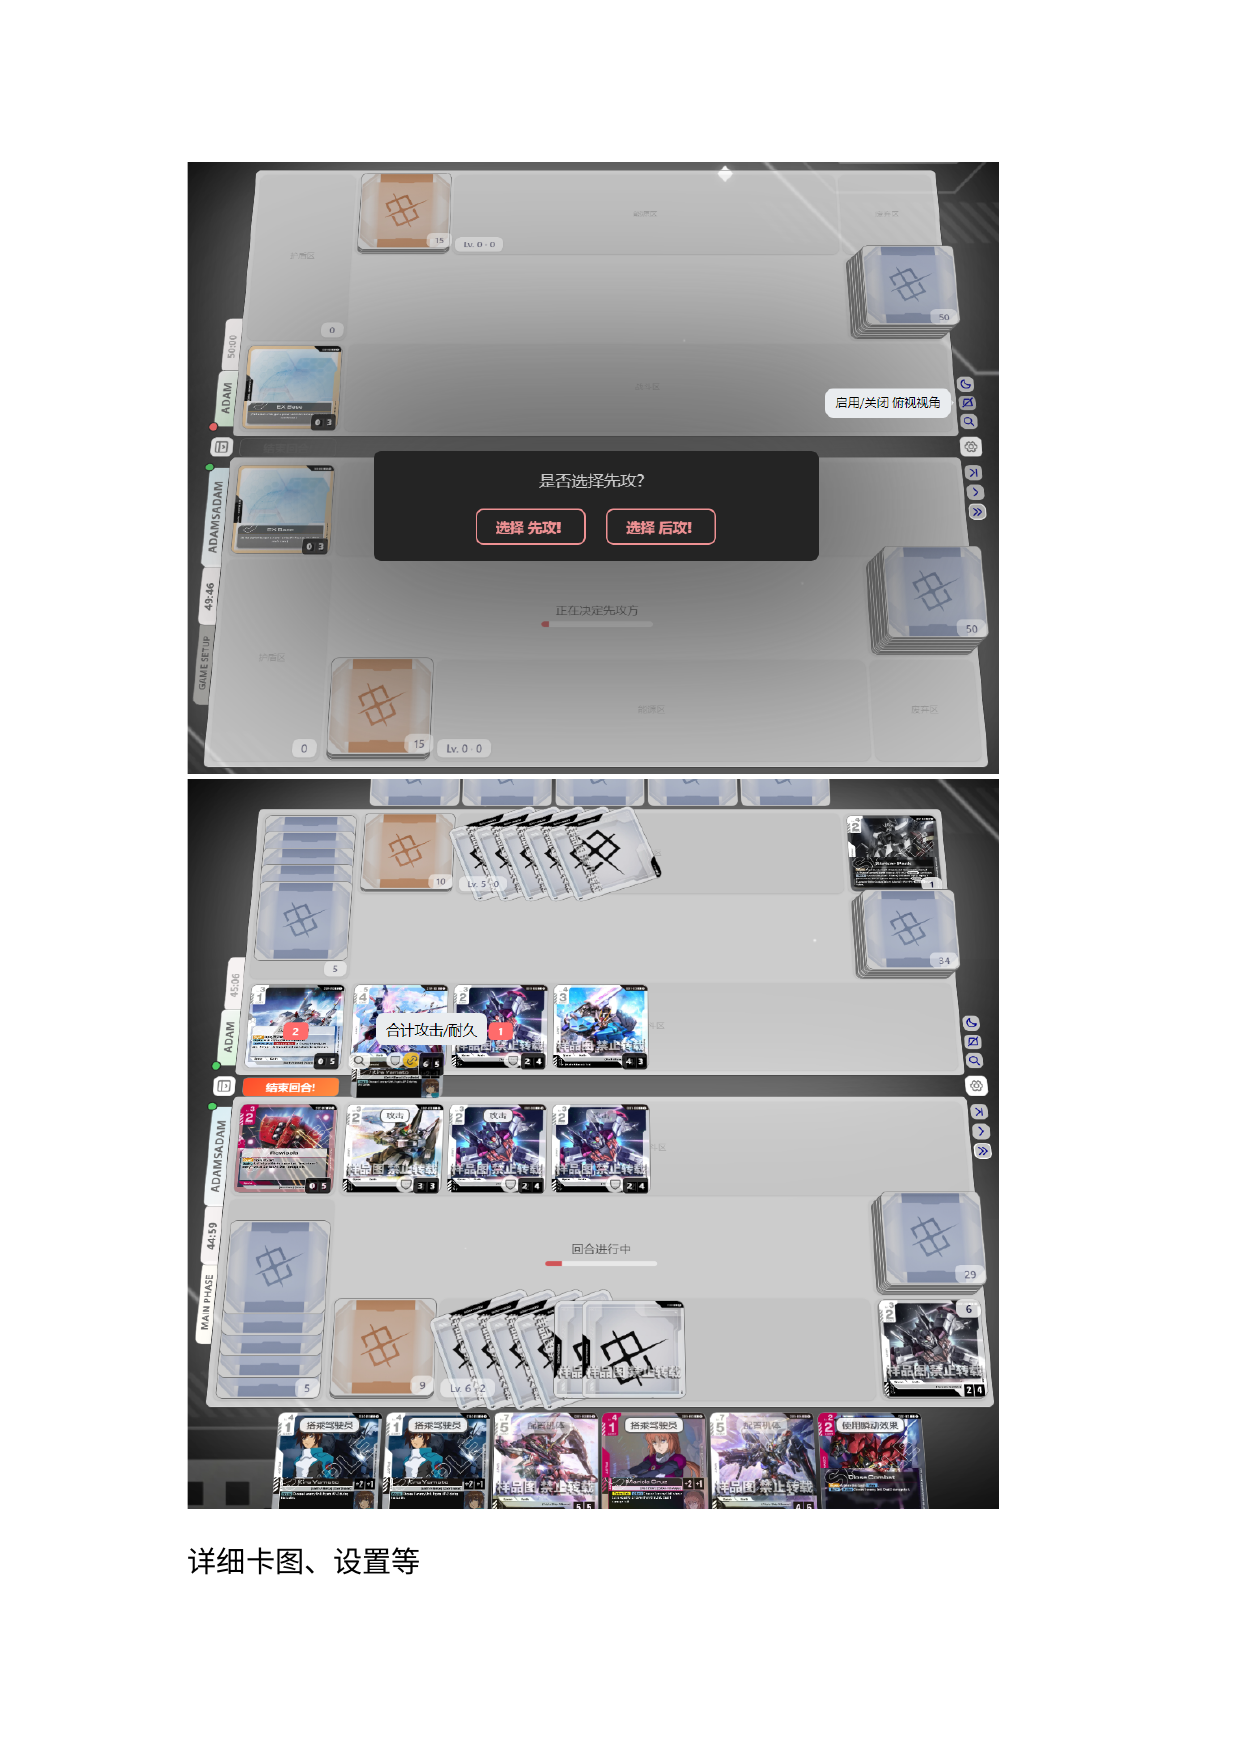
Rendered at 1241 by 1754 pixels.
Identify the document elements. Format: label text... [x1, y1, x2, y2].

picture [187, 779, 999, 1509]
picture [187, 162, 999, 774]
text 详细卡图、设置等 [187, 1527, 1053, 1592]
